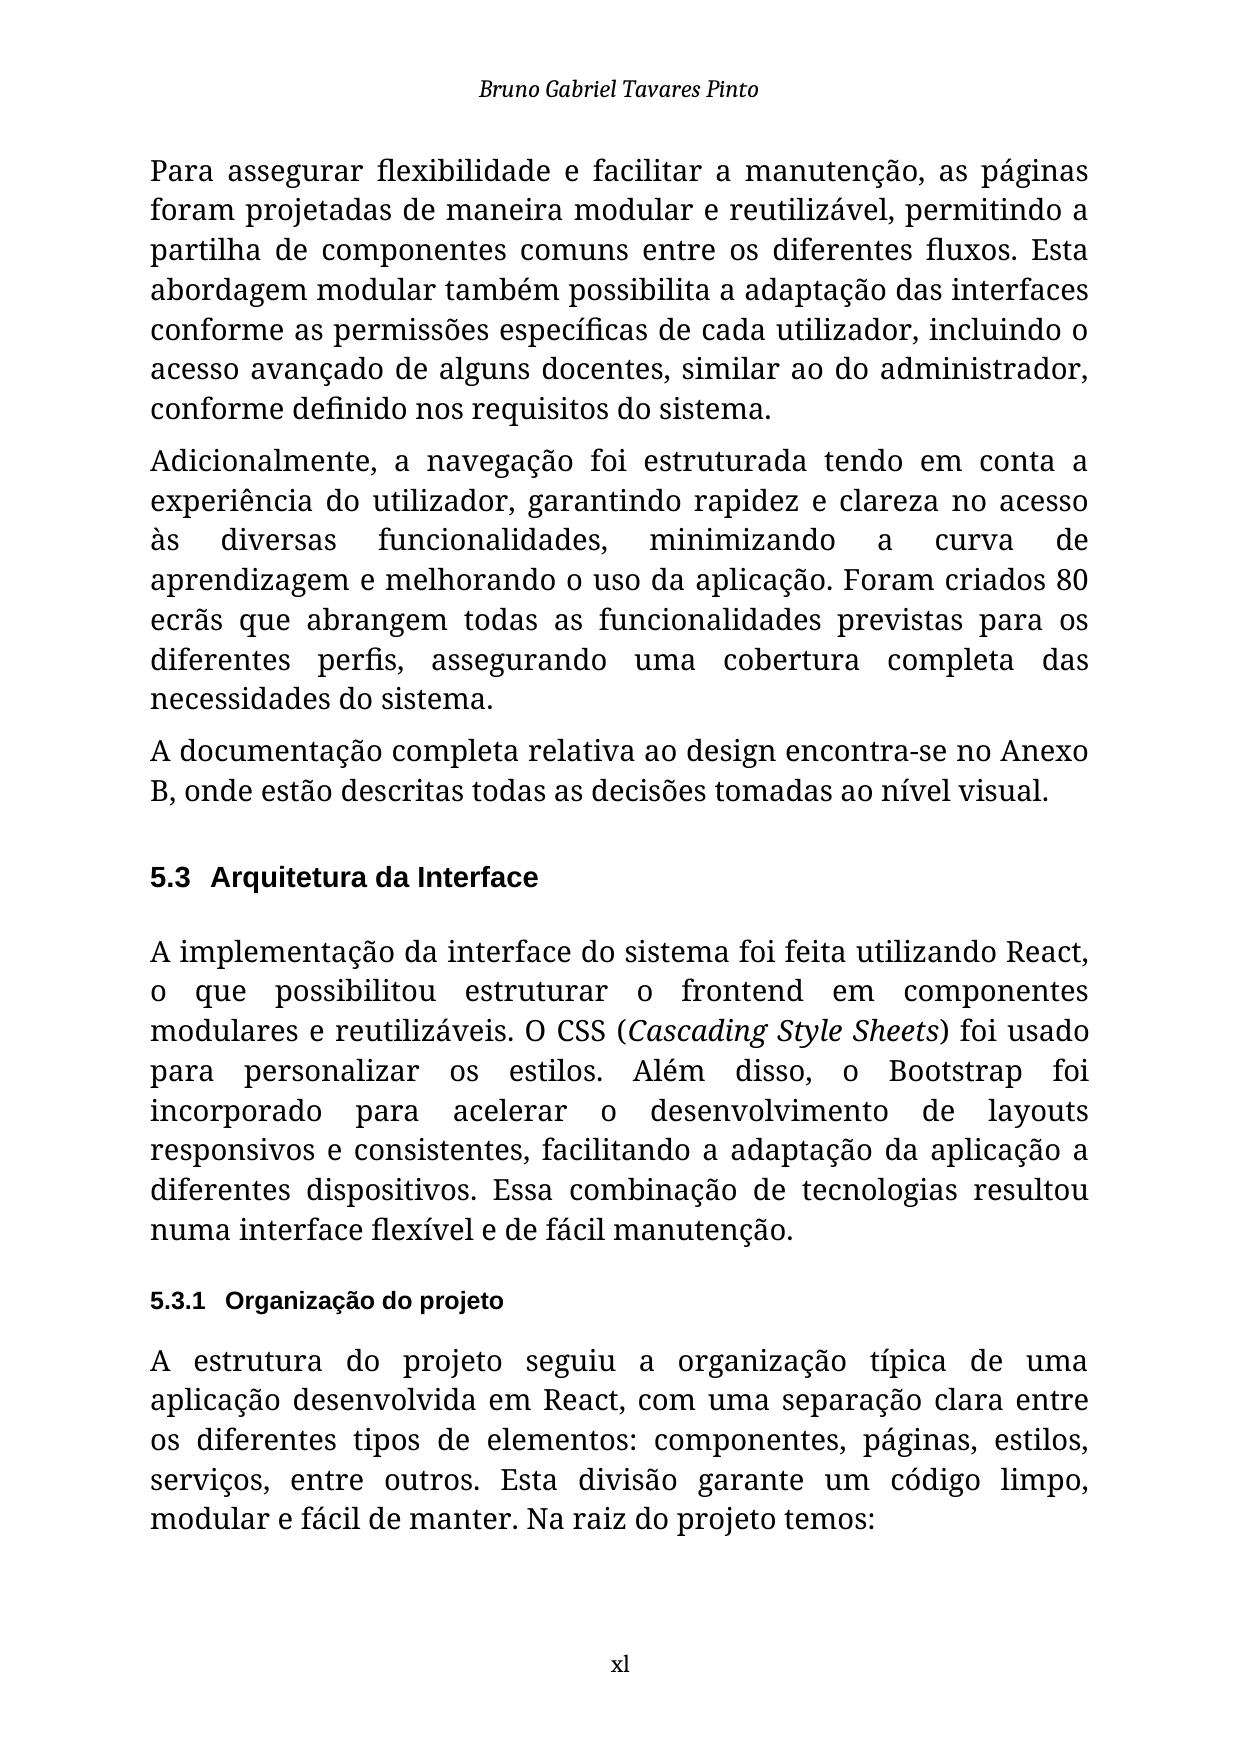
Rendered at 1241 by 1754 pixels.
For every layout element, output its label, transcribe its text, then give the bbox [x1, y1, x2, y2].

text Para assegurar flexibilidade e facilitar a manutenção, as páginas foram projetadas de maneira modular e reutilizável, permitindo a partilha de componentes comuns entre os diferentes fluxos. Esta abordagem modular também possibilita a adaptação das interfaces conforme as permissões específicas de cada utilizador, incluindo o acesso avançado de alguns docentes, similar ao do administrador, conforme definido nos requisitos do sistema. [150, 150, 1090, 428]
text A implementação da interface do sistema foi feita utilizando React, o que possibilitou estruturar o frontend em componentes modulares e reutilizáveis. O CSS (Cascading Style Sheets) foi usado para personalizar os estilos. Além disso, o Bootstrap foi incorporado para acelerar o desenvolvimento de layouts responsivos e consistentes, facilitando a adaptação da aplicação a diferentes dispositivos. Essa combinação de tecnologias resultou numa interface flexível e de fácil manutenção. [150, 931, 1090, 1248]
text A documentação completa relativa ao design encontra-se no Anexo B, onde estão descritas todas as decisões tomadas ao nível visual. [150, 731, 1090, 810]
subtitle Organização do projeto [150, 1286, 1090, 1315]
subtitle Arquitetura da Interface [150, 860, 1090, 893]
text Adicionalmente, a navegação foi estruturada tendo em conta a experiência do utilizador, garantindo rapidez e clareza no acesso às diversas funcionalidades, minimizando a curva de aprendizagem e melhorando o uso da aplicação. Foram criados 80 ecrãs que abrangem todas as funcionalidades previstas para os diferentes perfis, assegurando uma cobertura completa das necessidades do sistema. [150, 440, 1090, 718]
text A estrutura do projeto seguiu a organização típica de uma aplicação desenvolvida em React, com uma separação clara entre os diferentes tipos de elementos: componentes, páginas, estilos, serviços, entre outros. Esta divisão garante um código limpo, modular e fácil de manter. Na raiz do projeto temos: [150, 1340, 1090, 1538]
